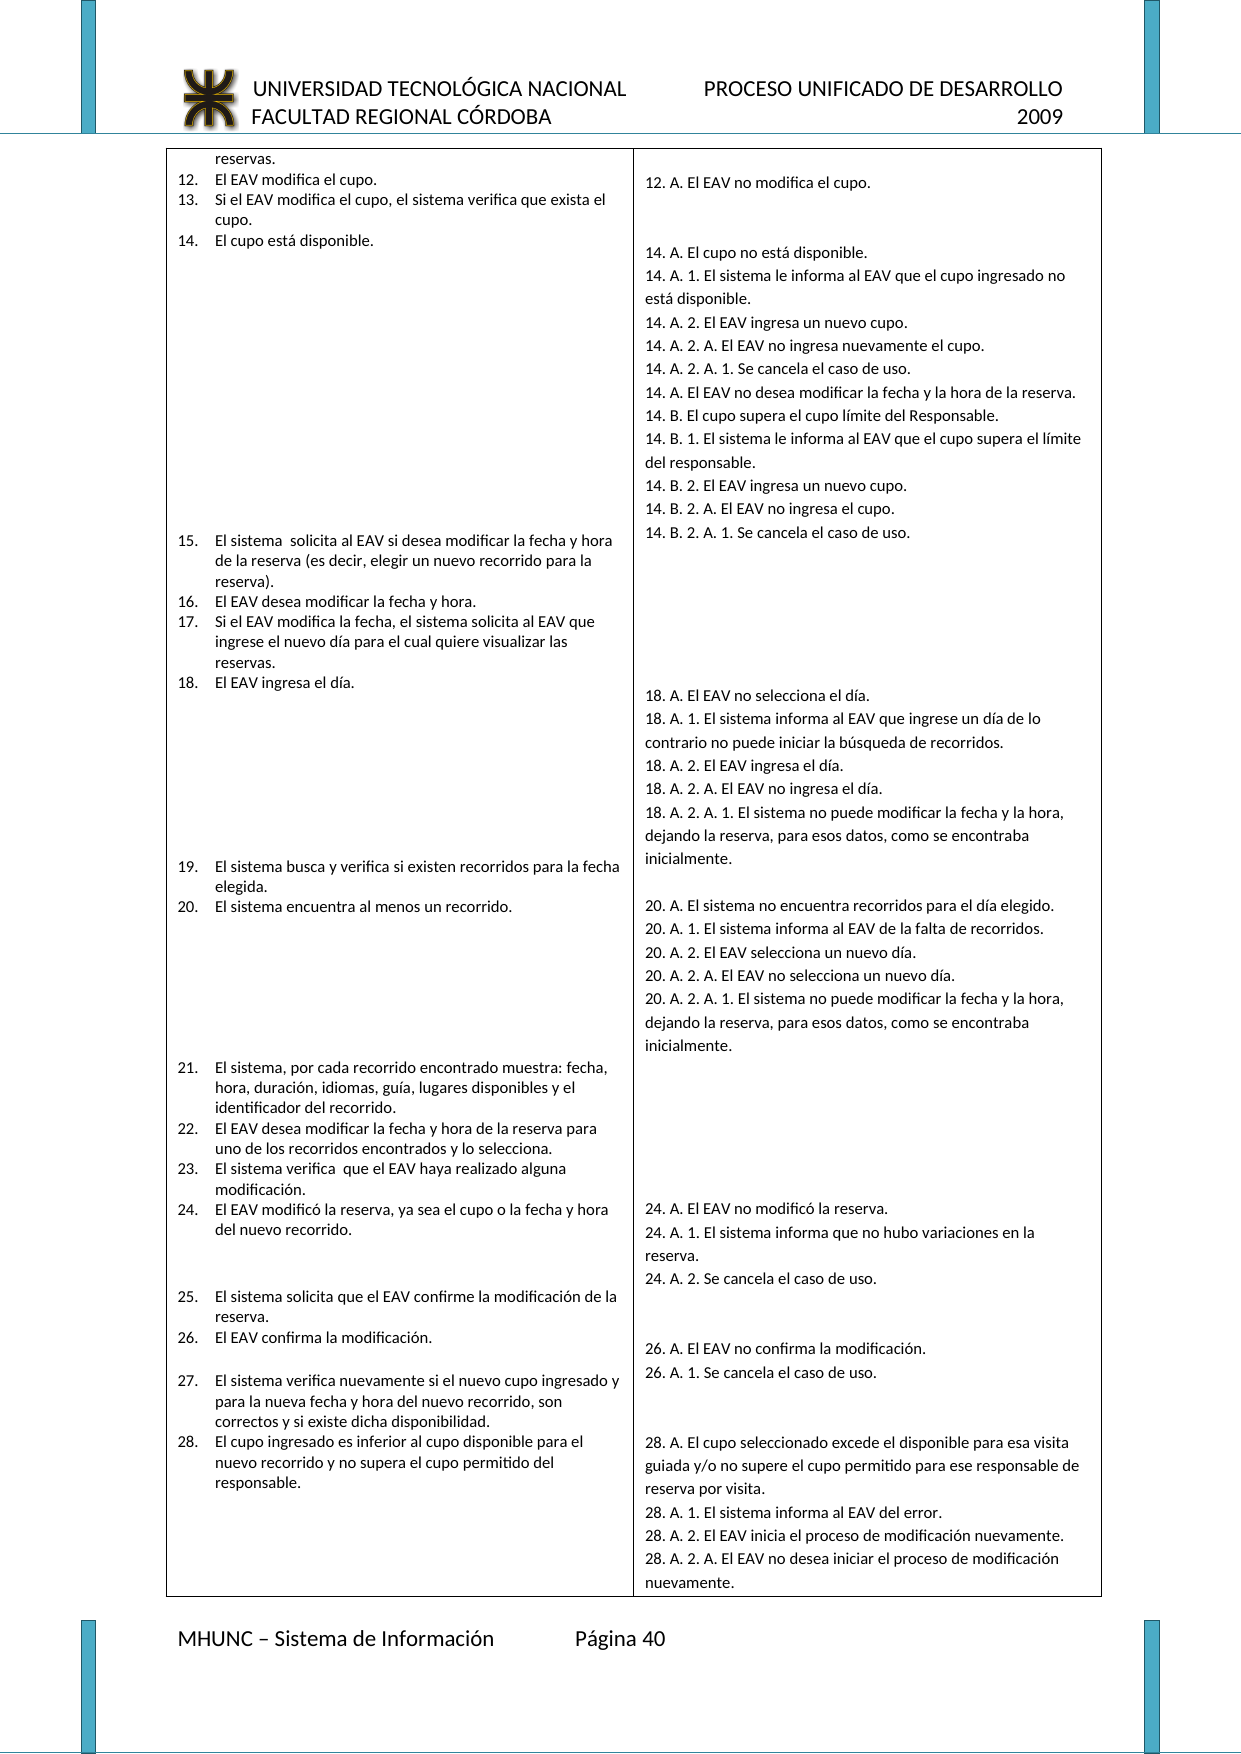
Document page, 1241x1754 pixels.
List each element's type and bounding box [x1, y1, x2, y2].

table_cell [167, 149, 633, 1596]
table_cell [634, 149, 1101, 1596]
picture [182, 68, 239, 132]
